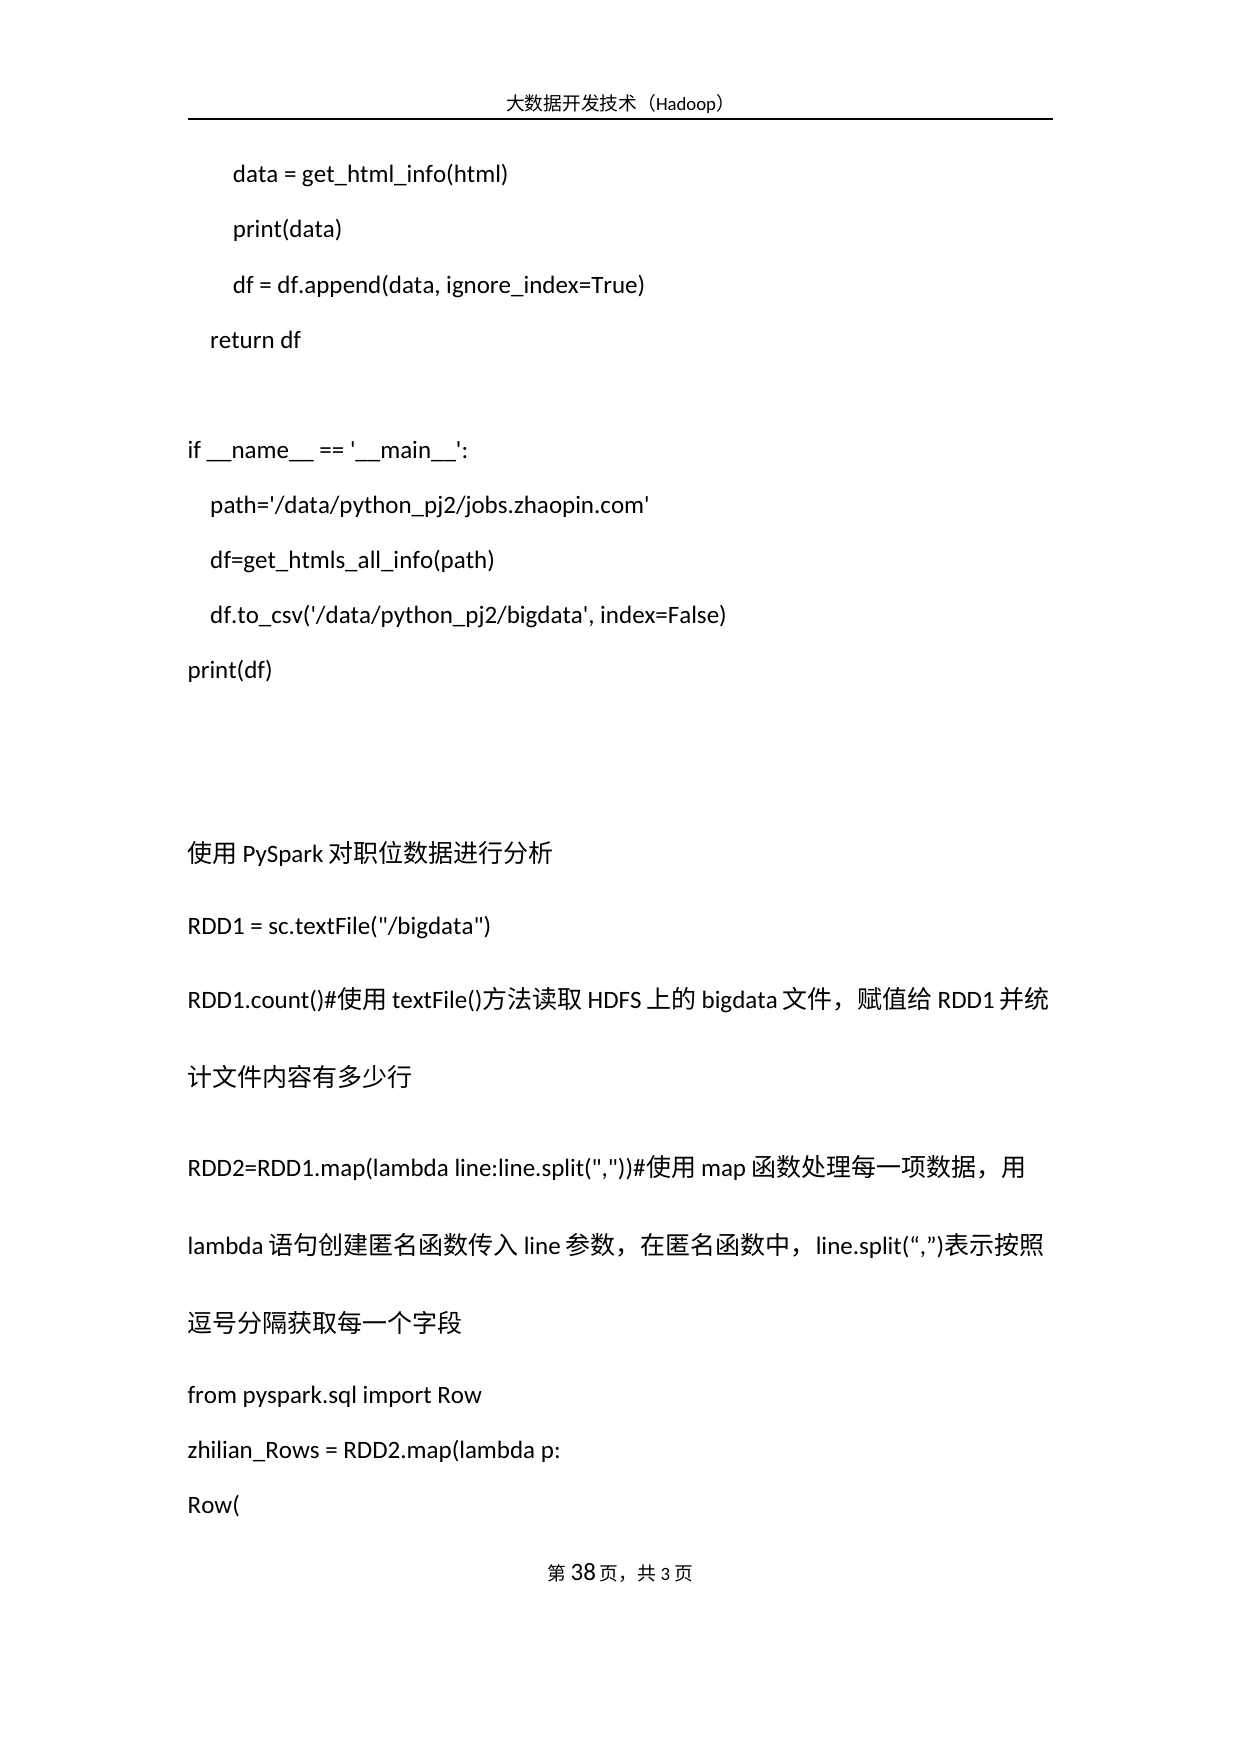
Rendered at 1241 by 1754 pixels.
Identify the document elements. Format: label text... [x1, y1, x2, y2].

text print(df) [187, 653, 1053, 687]
text RDD1.count()#使用textFile()方法读取HDFS上的bigdata文件，赋值给RDD1并统计文件内容有多少行 [187, 963, 1053, 1109]
text RDD2=RDD1.map(lambda line:line.split(","))#使用map函数处理每一项数据，用lambda语句创建匿名函数传入line参数，在匿名函数中，line.split(“,”)表示按照逗号分隔获取每一个字段 [187, 1131, 1053, 1355]
text print(data) [187, 212, 1053, 246]
text Row( [187, 1487, 1053, 1521]
text 使用PySpark对职位数据进行分析 [187, 818, 1053, 886]
text return df [187, 322, 1053, 356]
text path='/data/python_pj2/jobs.zhaopin.com' [187, 487, 1053, 521]
text RDD1 = sc.textFile("/bigdata") [187, 908, 1053, 942]
text zhilian_Rows = RDD2.map(lambda p: [187, 1432, 1053, 1466]
text df = df.append(data, ignore_index=True) [187, 267, 1053, 301]
text if __name__ == '__main__': [187, 432, 1053, 466]
text from pyspark.sql import Row [187, 1377, 1053, 1411]
text df=get_htmls_all_info(path) [187, 543, 1053, 577]
text df.to_csv('/data/python_pj2/bigdata', index=False) [187, 598, 1053, 632]
text data = get_html_info(html) [187, 157, 1053, 191]
